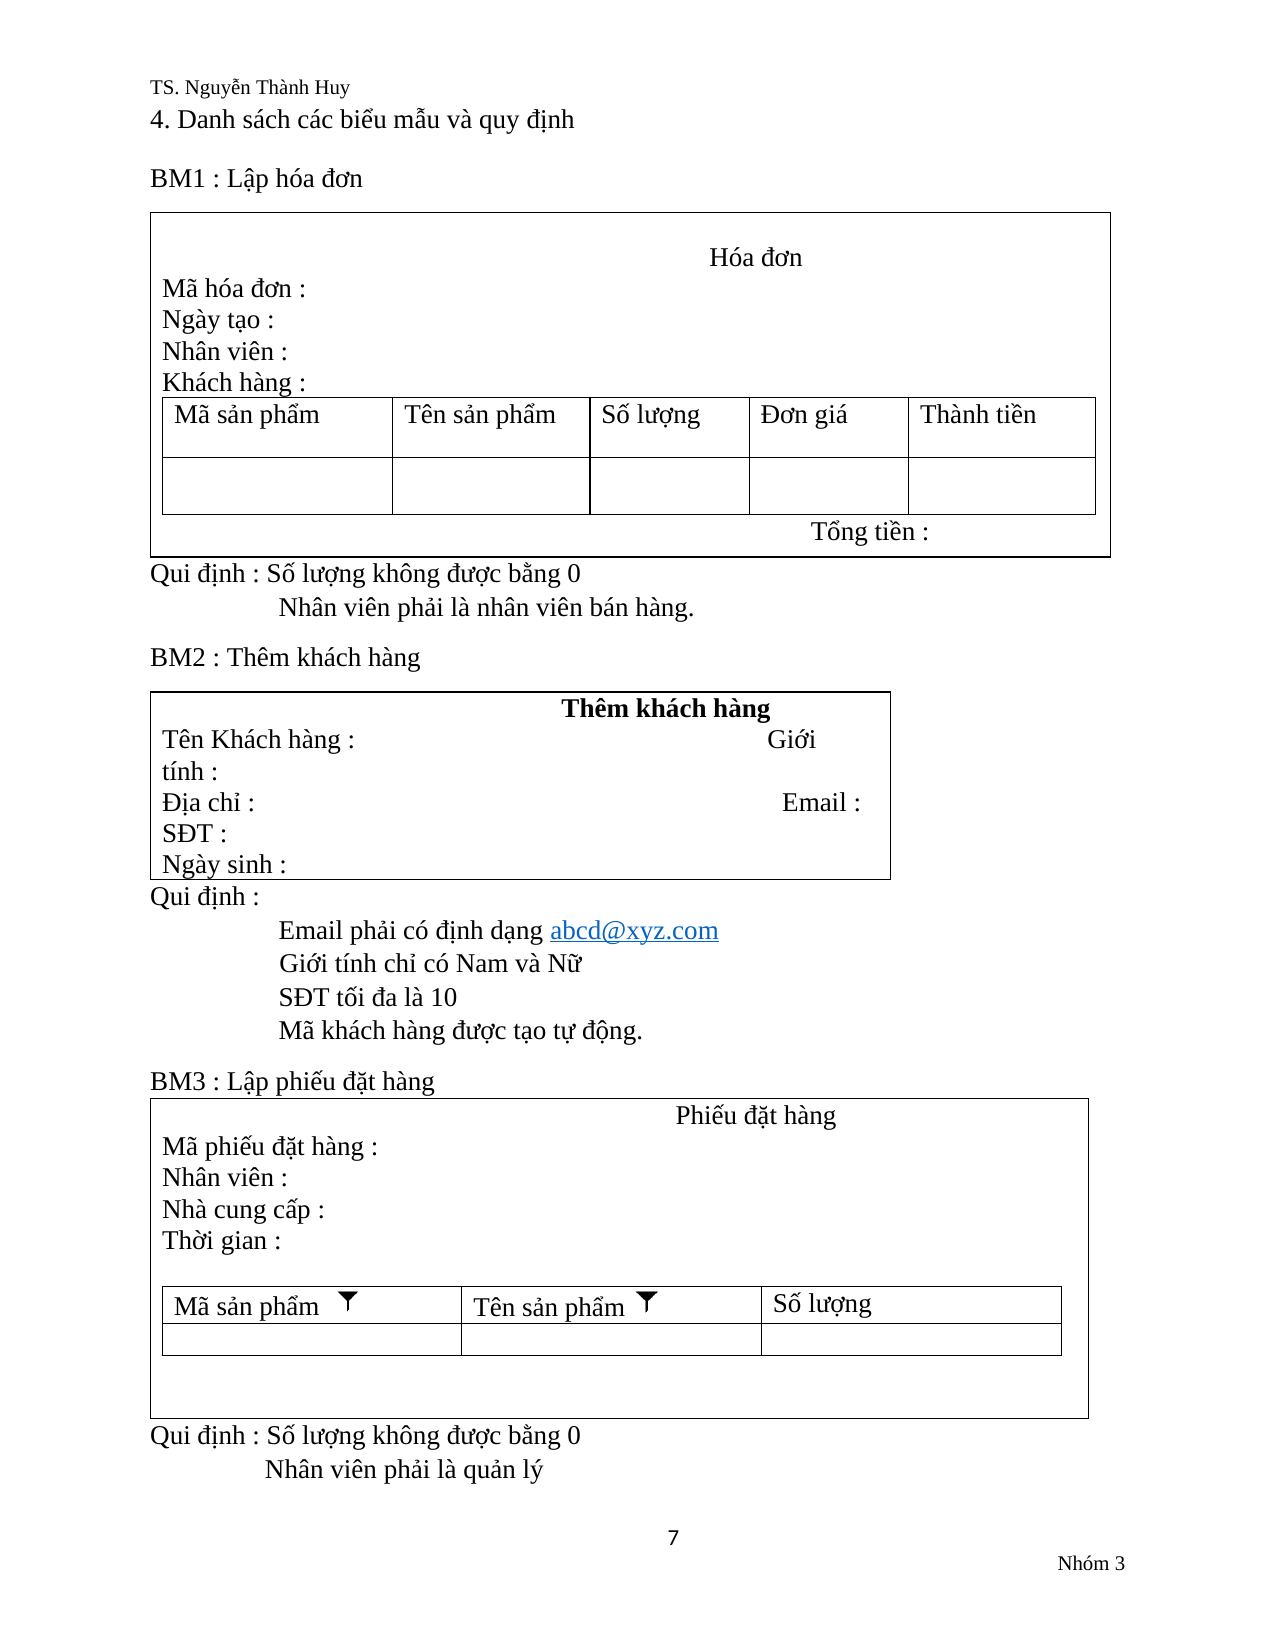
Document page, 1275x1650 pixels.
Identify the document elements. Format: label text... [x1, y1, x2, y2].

text SĐT tối đa là 10 [150, 981, 1196, 1012]
text BM3 : Lập phiếu đặt hàng [150, 1065, 1196, 1096]
text BM1 : Lập hóa đơn [150, 162, 1196, 193]
text Nhân viên phải là nhân viên bán hàng. [150, 591, 1196, 622]
subtitle 4. Danh sách các biểu mẫu và quy định [150, 103, 1196, 134]
text Qui định : [150, 880, 1196, 911]
text Mã khách hàng được tạo tự động. [150, 1014, 1196, 1046]
table_header Phiếu đặt hàng Mã phiếu đặt hàng : Nhân viên : Nhà cung cấp : Thời gian : [151, 1099, 1088, 1418]
text Email phải có định dạng abcd@xyz.com [150, 914, 1196, 945]
text Nhân viên phải là quản lý [150, 1453, 1196, 1484]
text Qui định : Số lượng không được bằng 0 [150, 557, 1196, 588]
picture [631, 1287, 662, 1317]
table_header Hóa đơn Mã hóa đơn : Ngày tạo : Nhân viên : Khách hàng : Tổng tiền : [151, 213, 1110, 556]
table_header Thêm khách hàng Tên Khách hàng : Giới tính : Địa chỉ : Email : SĐT : Ngày sinh : [151, 693, 890, 879]
picture [333, 1287, 362, 1316]
text Giới tính chỉ có Nam và Nữ [150, 947, 1196, 978]
text Qui định : Số lượng không được bằng 0 [150, 1419, 1196, 1450]
text BM2 : Thêm khách hàng [150, 641, 1196, 672]
